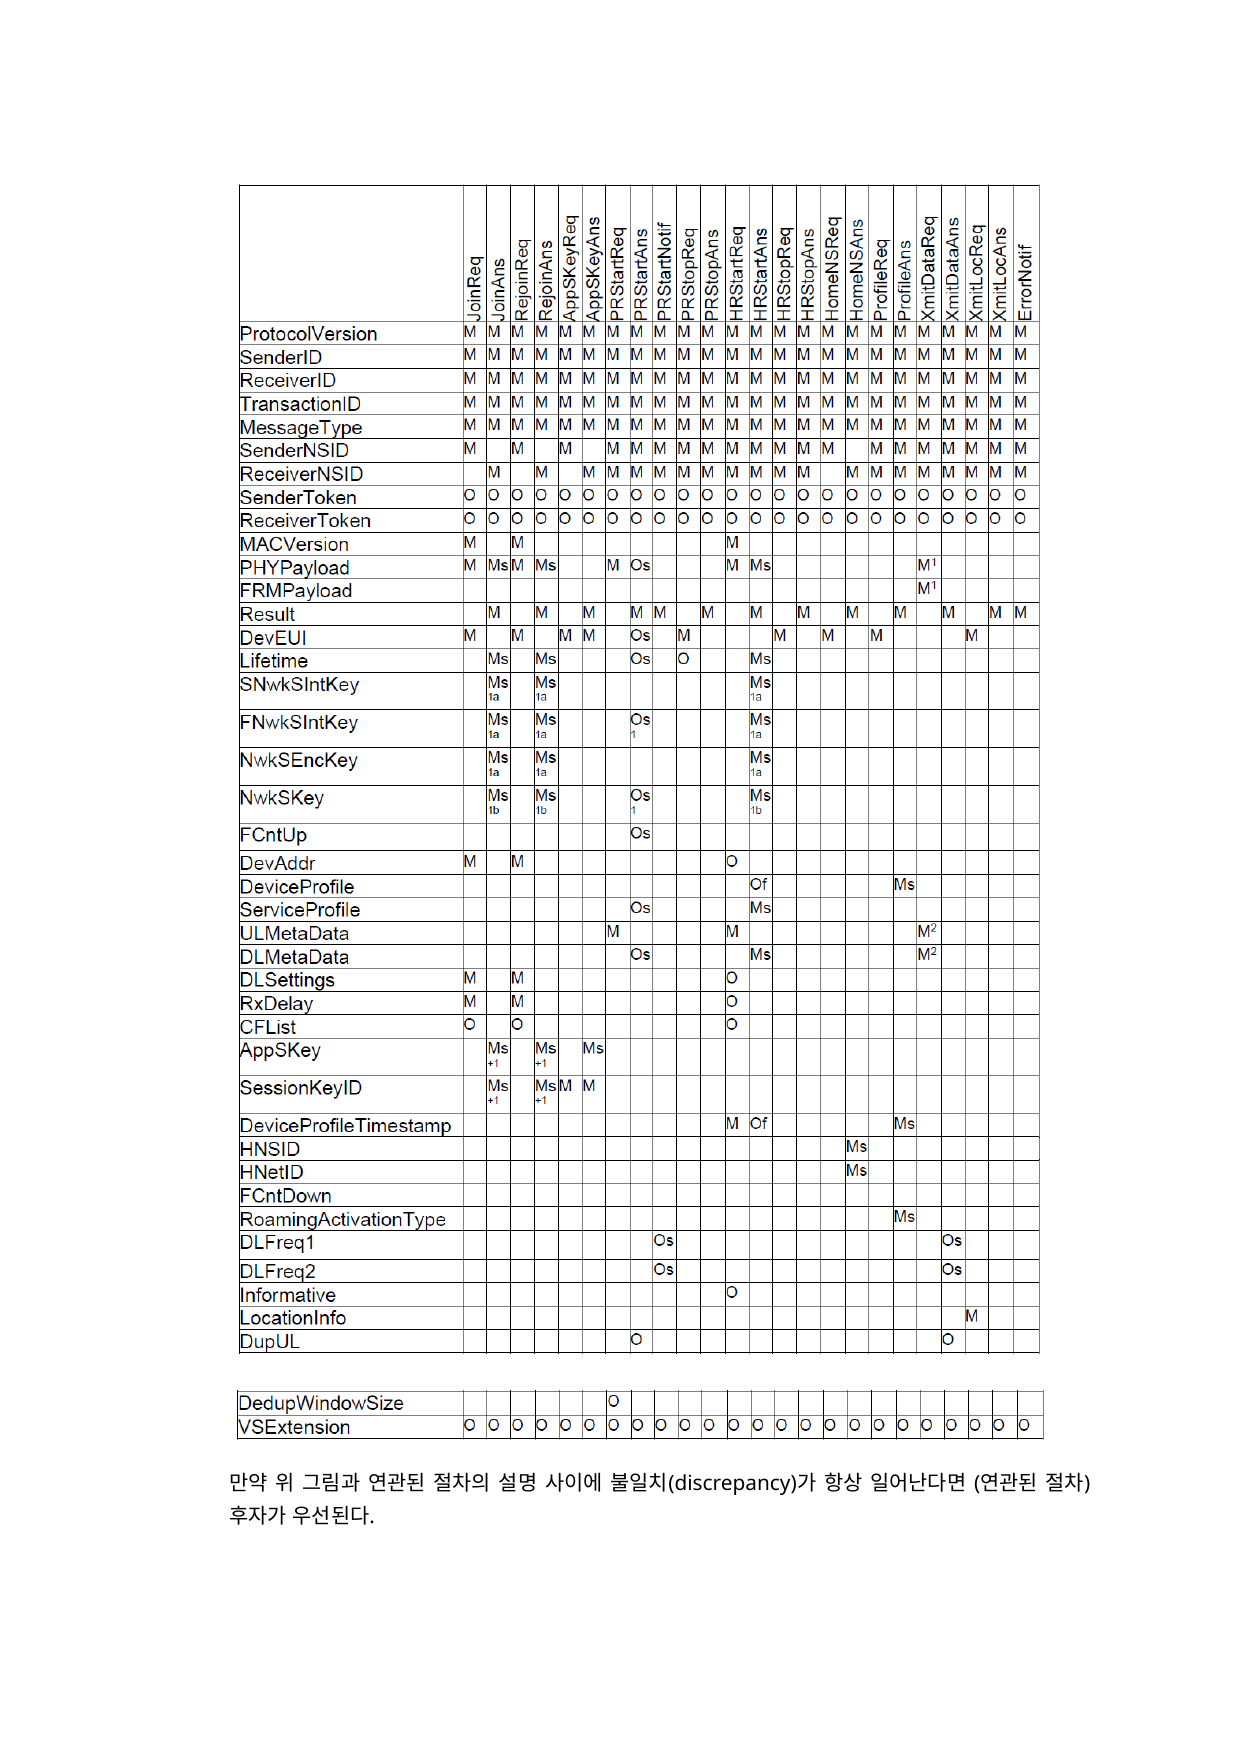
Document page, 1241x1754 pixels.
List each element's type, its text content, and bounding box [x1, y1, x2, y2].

picture [229, 1380, 1050, 1448]
list 만약 위 그림과 연관된 절차의 설명 사이에 불일치(discrepancy)가 항상 일어난다면 (연관된 절차) 후자가 우선된다. [229, 1467, 1090, 1530]
picture [229, 177, 1047, 1362]
